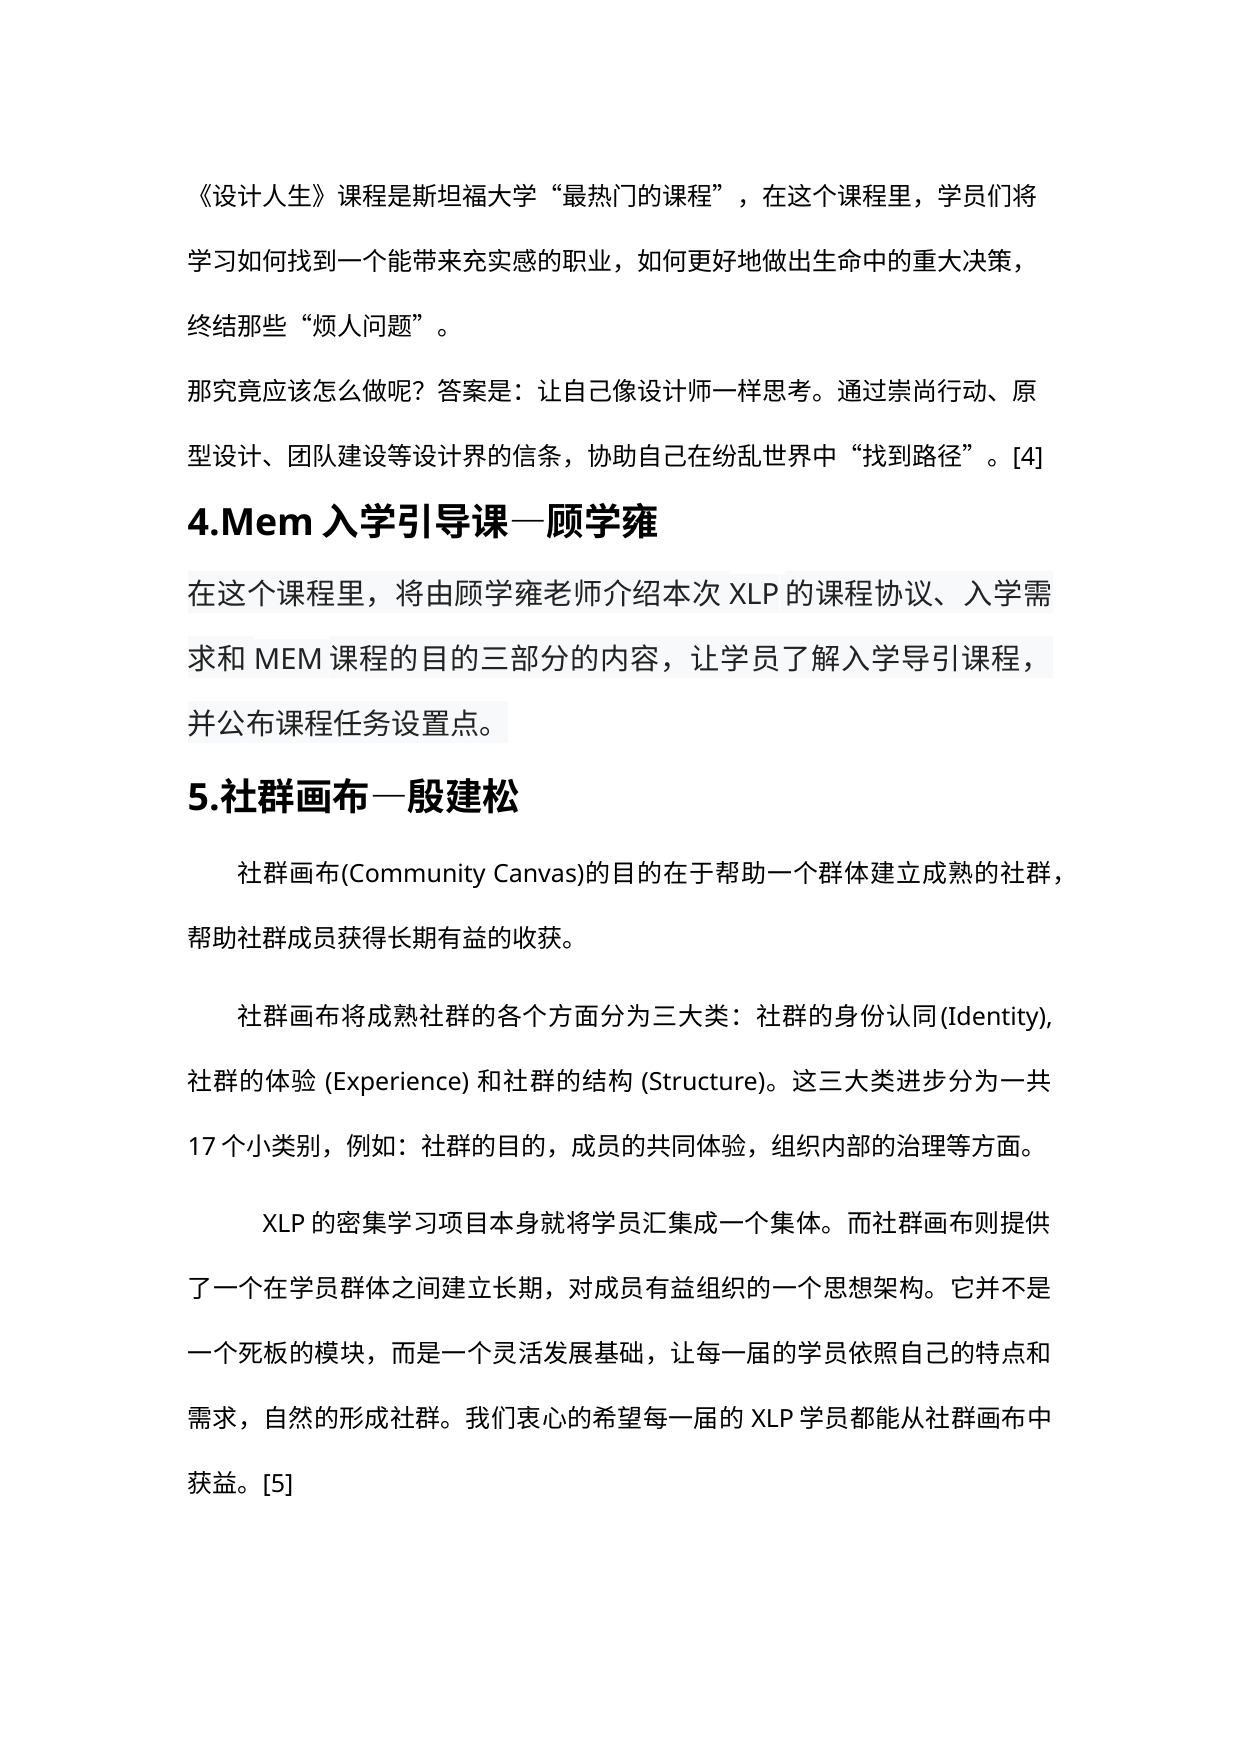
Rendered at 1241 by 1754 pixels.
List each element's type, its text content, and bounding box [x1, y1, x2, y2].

text 5.社群画布—殷建松 [187, 762, 1053, 827]
text 社群画布将成熟社群的各个方面分为三大类：社群的身份认同(Identity), 社群的体验 (Experience) 和社群的结构 (Structure)。这三大类进步分为一共17个小类别，例如：社群的目的，成员的共同体验，组织内部的治理等方面。 [187, 982, 1053, 1177]
text 《设计人生》课程是斯坦福大学“最热门的课程”，在这个课程里，学员们将学习如何找到一个能带来充实感的职业，如何更好地做出生命中的重大决策，终结那些“烦人问题”。 [187, 162, 1053, 357]
text 4.Mem入学引导课—顾学雍 [187, 487, 1053, 552]
text 那究竟应该怎么做呢？答案是：让自己像设计师一样思考。通过崇尚行动、原型设计、团队建设等设计界的信条，协助自己在纷乱世界中“找到路径”。[4] [187, 357, 1053, 487]
text 社群画布(Community Canvas)的目的在于帮助一个群体建立成熟的社群，帮助社群成员获得长期有益的收获。 [187, 839, 1053, 969]
text 在这个课程里，将由顾学雍老师介绍本次XLP的课程协议、入学需求和MEM课程的目的三部分的内容，让学员了解入学导引课程，并公布课程任务设置点。 [187, 559, 1053, 754]
text XLP的密集学习项目本身就将学员汇集成一个集体。而社群画布则提供了一个在学员群体之间建立长期，对成员有益组织的一个思想架构。它并不是一个死板的模块，而是一个灵活发展基础，让每一届的学员依照自己的特点和需求，自然的形成社群。我们衷心的希望每一届的XLP学员都能从社群画布中获益。[5] [187, 1189, 1053, 1514]
